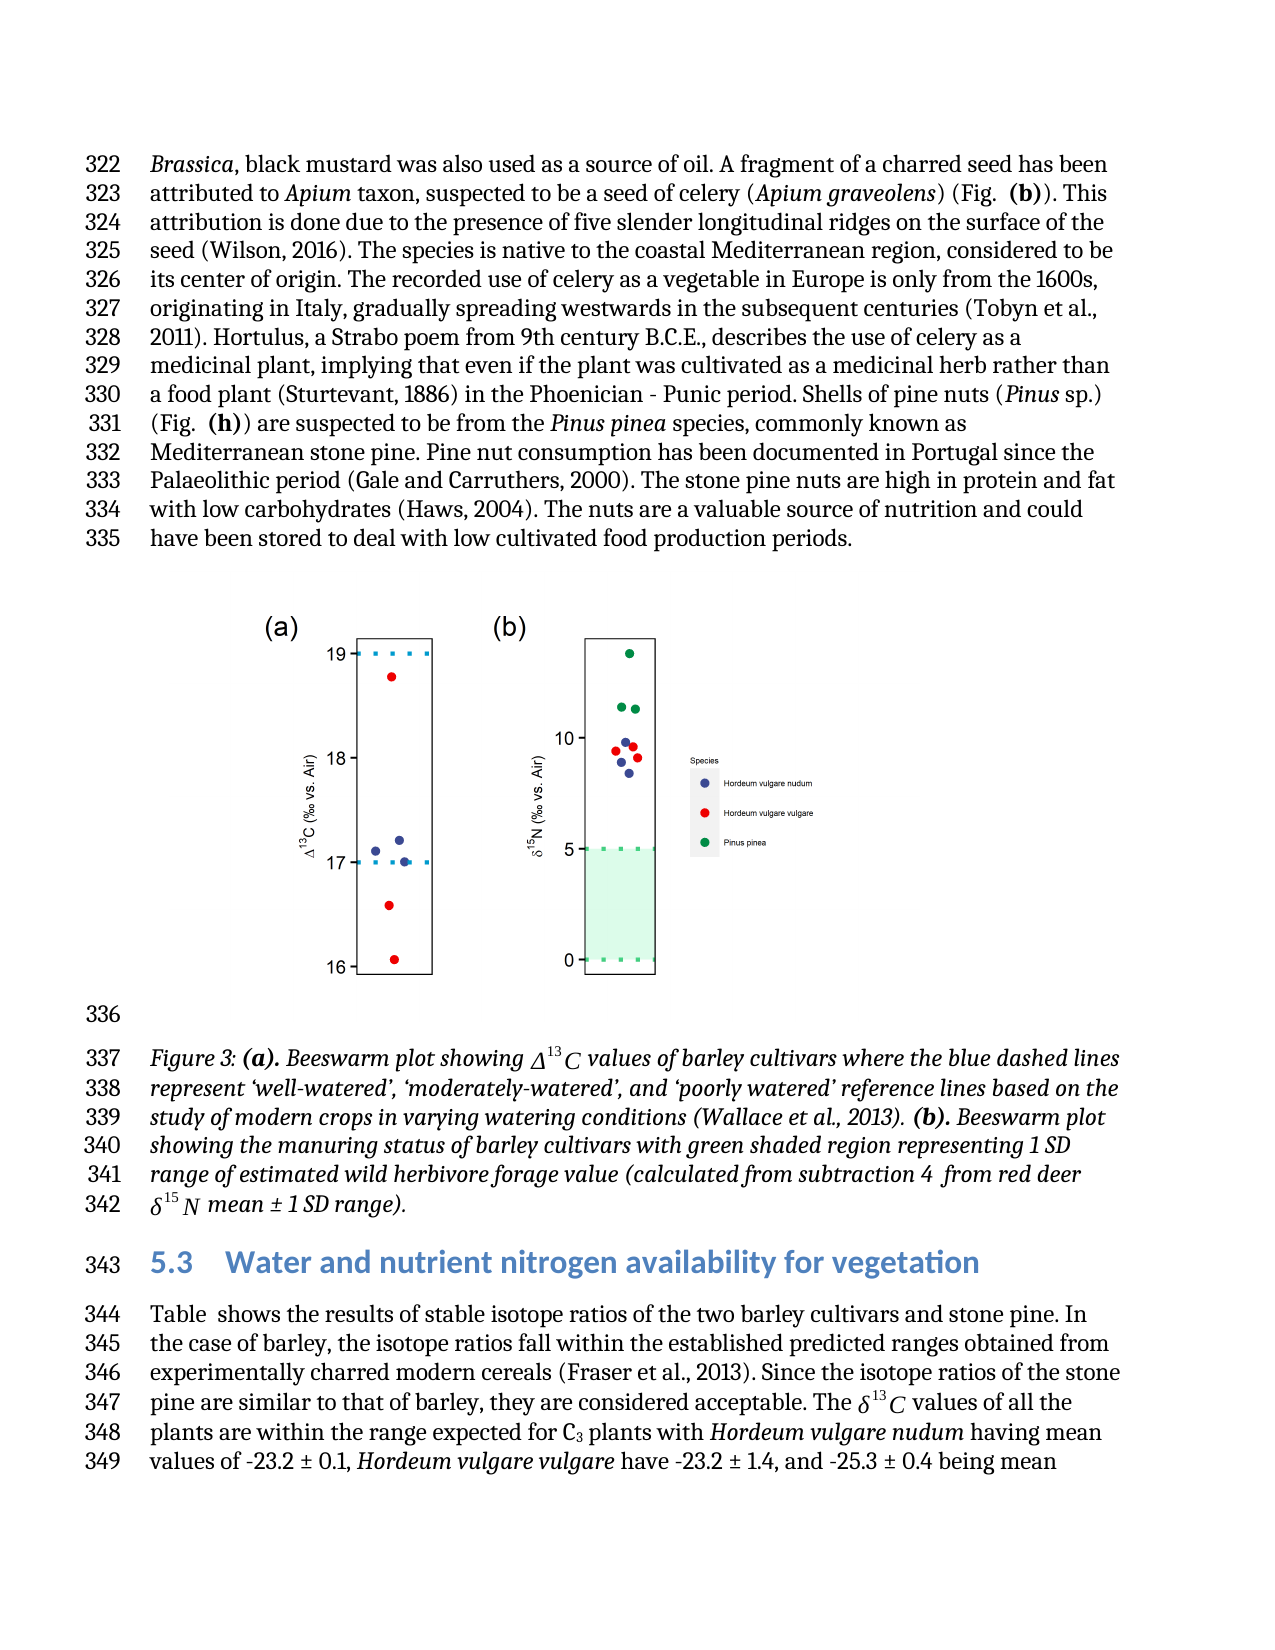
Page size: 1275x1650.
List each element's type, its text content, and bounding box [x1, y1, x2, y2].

picture [168, 571, 920, 1022]
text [150, 150, 1125, 552]
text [150, 1300, 1125, 1475]
subtitle 5.3 Water and nutrient nitrogen availability for vegetation [150, 1241, 1125, 1282]
